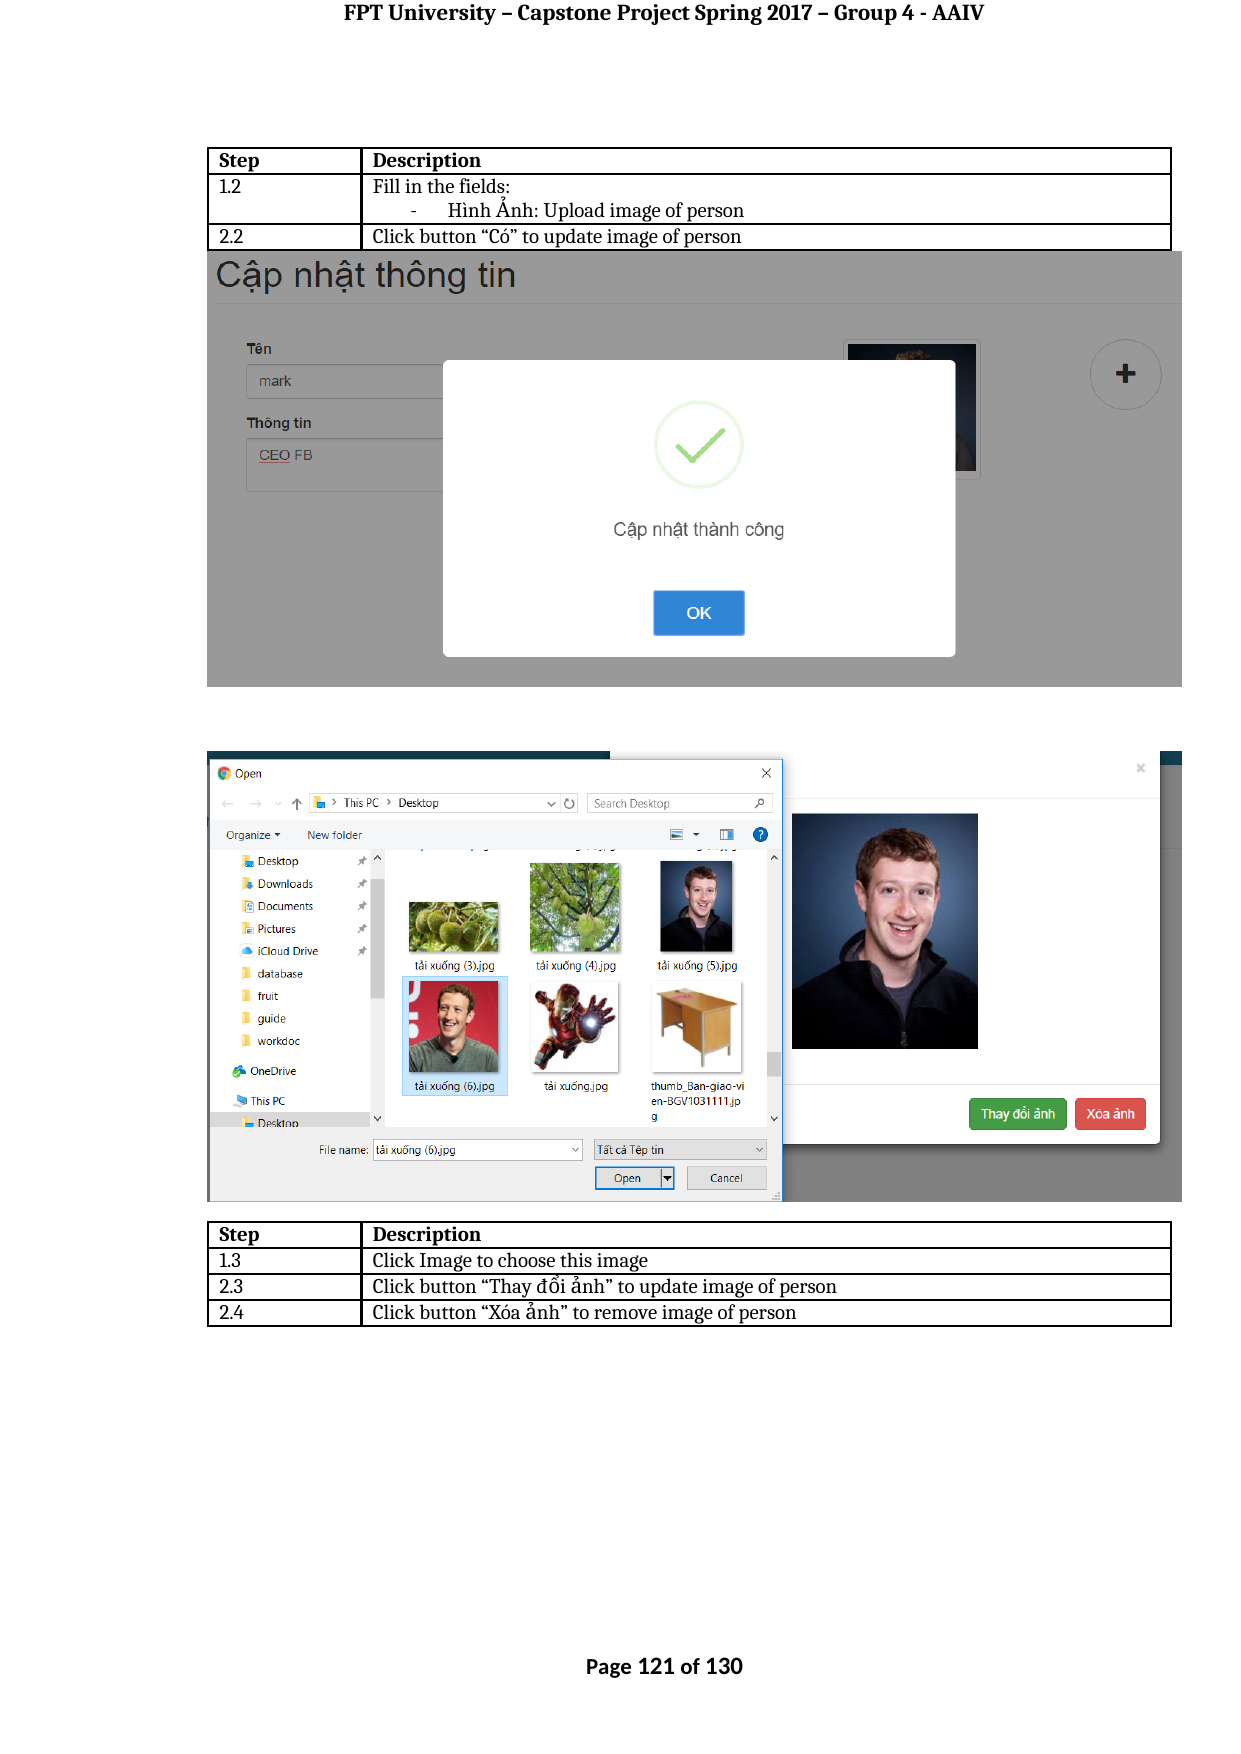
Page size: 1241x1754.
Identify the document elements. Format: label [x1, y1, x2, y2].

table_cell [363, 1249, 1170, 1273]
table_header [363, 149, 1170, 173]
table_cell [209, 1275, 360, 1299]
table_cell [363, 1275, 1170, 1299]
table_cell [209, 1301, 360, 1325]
picture [207, 751, 1182, 1202]
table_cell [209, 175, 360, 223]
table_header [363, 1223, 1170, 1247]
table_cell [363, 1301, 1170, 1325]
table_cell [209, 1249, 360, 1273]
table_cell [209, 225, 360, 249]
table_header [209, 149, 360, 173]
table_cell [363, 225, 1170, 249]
picture [207, 251, 1182, 687]
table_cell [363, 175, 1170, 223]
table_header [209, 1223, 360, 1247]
